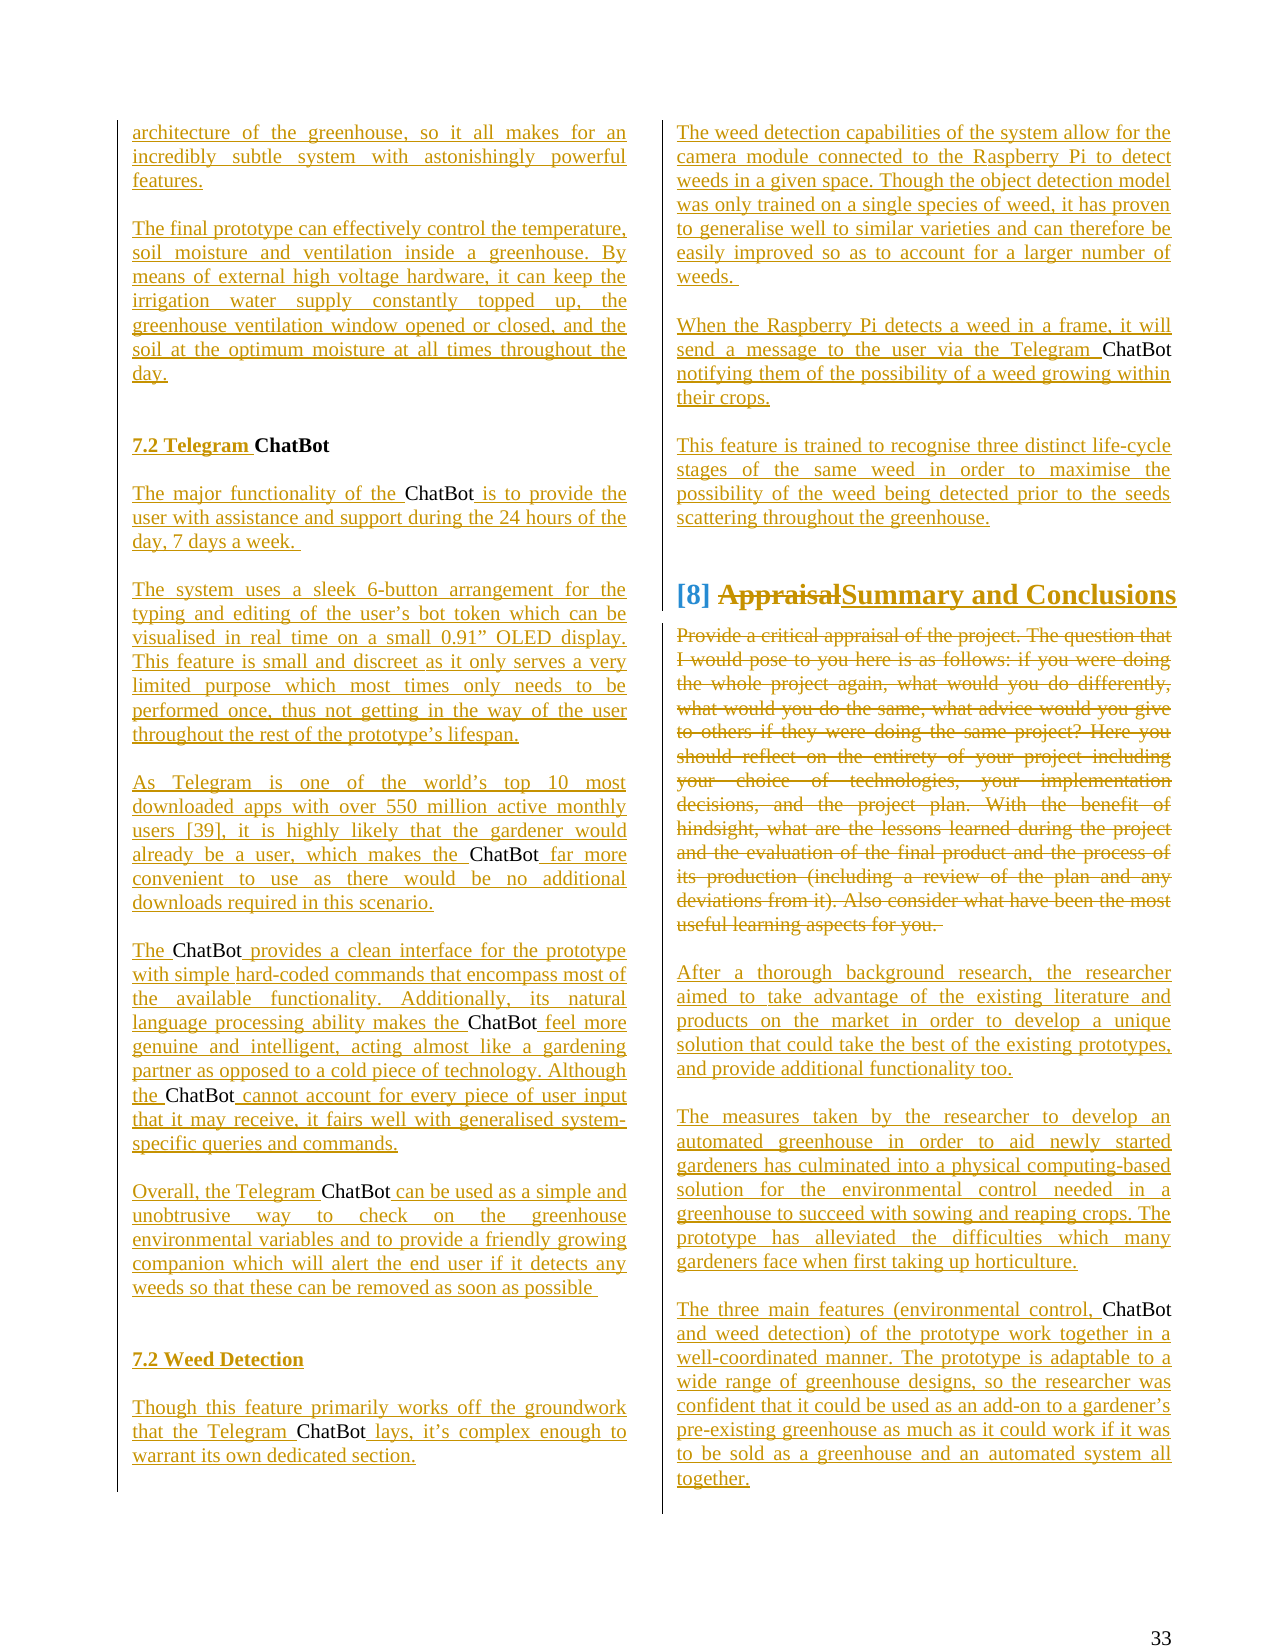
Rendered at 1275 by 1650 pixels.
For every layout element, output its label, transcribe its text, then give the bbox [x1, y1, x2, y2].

text ChatBot [676, 382, 1171, 409]
text ChatBot [132, 527, 627, 553]
text ChatBotChatBotChatBot [132, 1129, 627, 1155]
text ChatBot [132, 816, 627, 839]
text ChatBotChatBotChatBot [132, 1008, 627, 1055]
text ChatBot [676, 334, 1171, 381]
text ChatBot [132, 1225, 627, 1248]
text ChatBot [132, 840, 627, 887]
text ChatBot [132, 1273, 627, 1299]
text ChatBot [132, 888, 627, 914]
text ChatBot [676, 1391, 1171, 1414]
text ChatBot [132, 433, 627, 457]
text ChatBot [132, 770, 627, 815]
text ChatBotChatBotChatBot [132, 1056, 627, 1079]
text ChatBot [132, 1249, 627, 1272]
text ChatBot [676, 1439, 1171, 1462]
text ChatBot [132, 1395, 627, 1416]
text ChatBot [132, 481, 627, 526]
text ChatBot [676, 1415, 1171, 1438]
text ChatBotChatBotChatBot [132, 1080, 627, 1127]
text ChatBotChatBotChatBot [132, 938, 627, 983]
text ChatBot [132, 1179, 627, 1224]
text ChatBot [676, 1297, 1171, 1342]
text ChatBot [132, 1417, 627, 1467]
text ChatBot [676, 1463, 1171, 1489]
text ChatBot [676, 1343, 1171, 1366]
text ChatBot [676, 312, 1171, 333]
text ChatBotChatBotChatBot [132, 984, 627, 1007]
text ChatBot [676, 1367, 1171, 1390]
